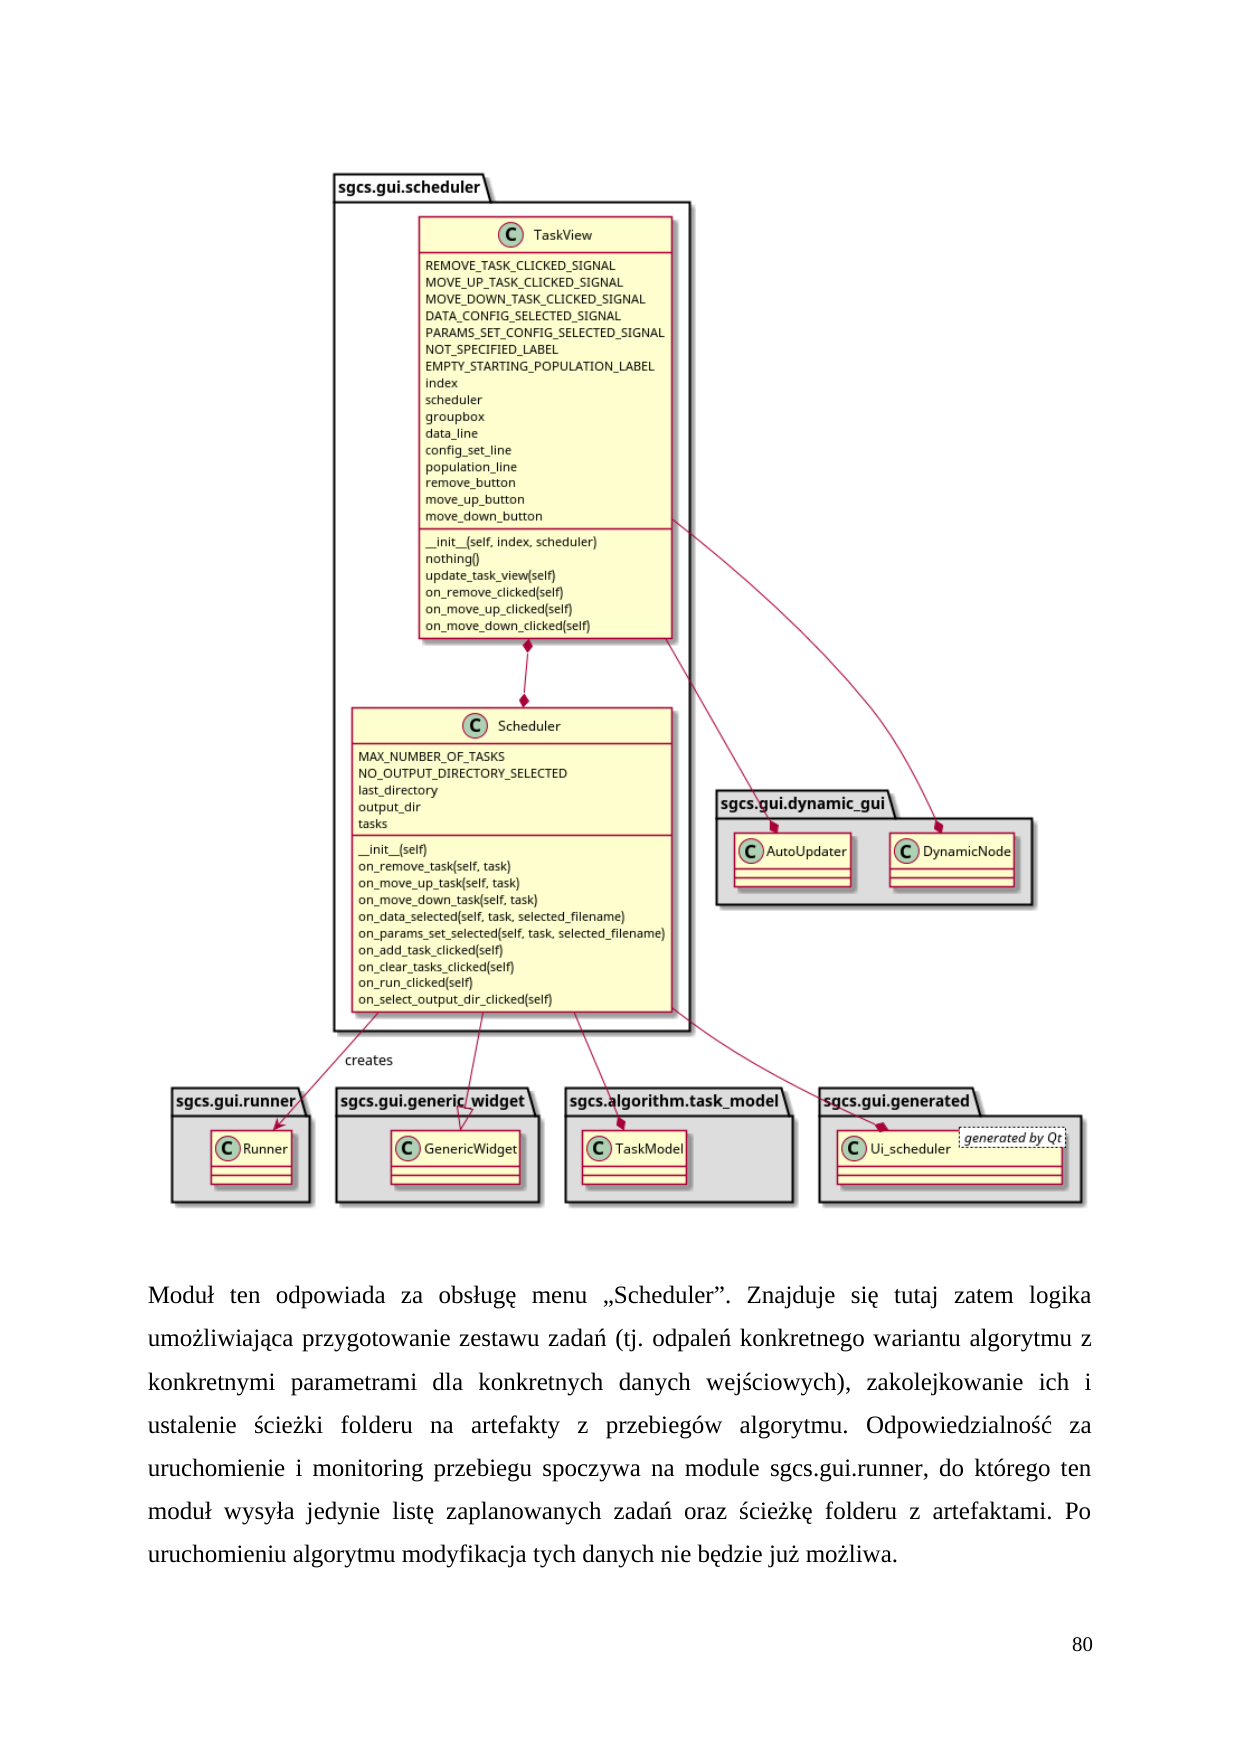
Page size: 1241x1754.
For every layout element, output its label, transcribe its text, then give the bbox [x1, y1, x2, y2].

text Moduł ten odpowiada za obsługę menu „Scheduler”. Znajduje się tutaj zatem logika umożliwiająca przygotowanie zestawu zadań (tj. odpaleń konkretnego wariantu algorytmu z konkretnymi parametrami dla konkretnych danych wejściowych), zakolejkowanie ich i ustalenie ścieżki folderu na artefakty z przebiegów algorytmu. Odpowiedzialność za uruchomienie i monitoring przebiegu spoczywa na module sgcs.gui.runner, do którego ten moduł wysyła jedynie listę zaplanowanych zadań oraz ścieżkę folderu z artefaktami. Po uruchomieniu algorytmu modyfikacja tych danych nie będzie już możliwa. [148, 1280, 1093, 1568]
picture [147, 147, 1093, 1214]
